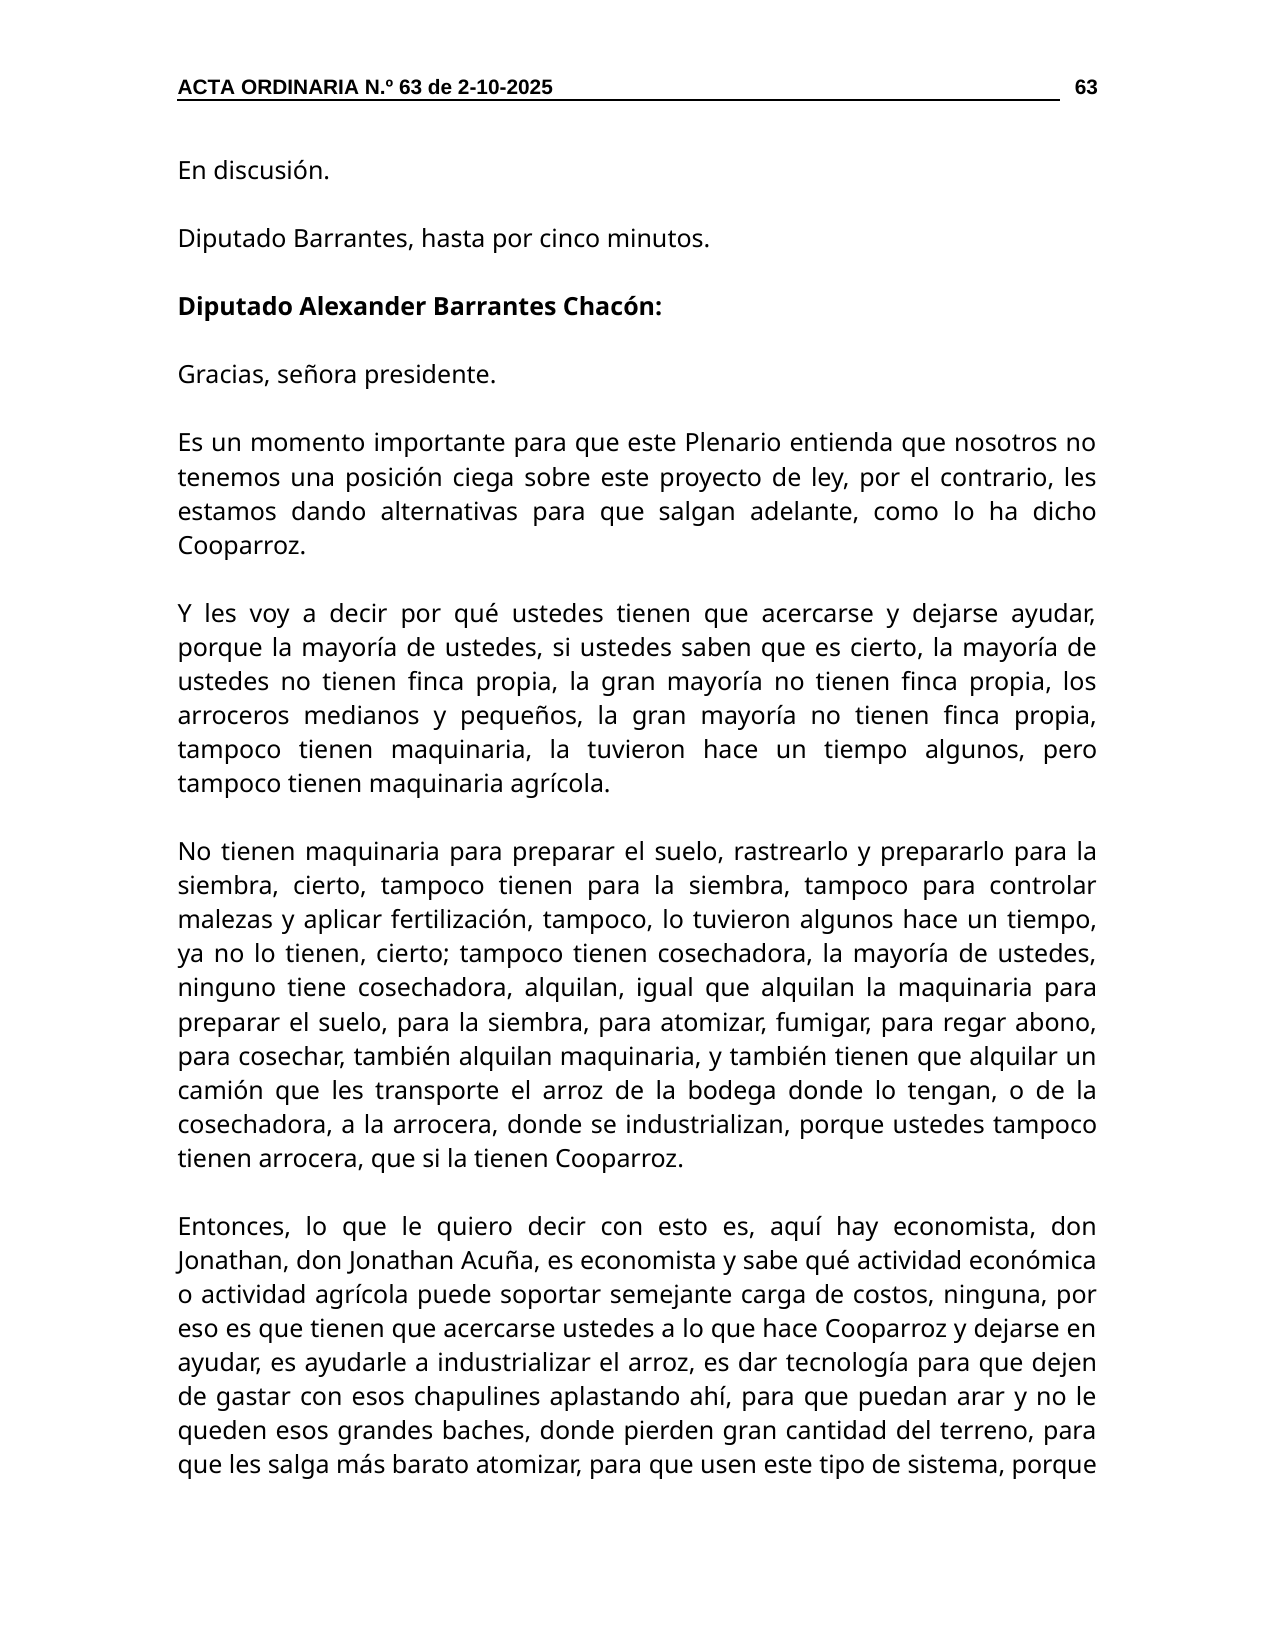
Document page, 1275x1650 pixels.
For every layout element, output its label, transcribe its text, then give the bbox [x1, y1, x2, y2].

text Gracias, señora presidente. [177, 357, 1098, 391]
text Diputado Barrantes, hasta por cinco minutos. [177, 221, 1098, 255]
text Diputado Alexander Barrantes Chacón: [177, 289, 1098, 323]
text Es un momento importante para que este Plenario entienda que nosotros no tenemos una posición ciega sobre este proyecto de ley, por el contrario, les estamos dando alternativas para que salgan adelante, como lo ha dicho Cooparroz. [177, 425, 1098, 561]
text En discusión. [177, 153, 1098, 187]
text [177, 1208, 1098, 1481]
text No tienen maquinaria para preparar el suelo, rastrearlo y prepararlo para la siembra, cierto, tampoco tienen para la siembra, tampoco para controlar malezas y aplicar fertilización, tampoco, lo tuvieron algunos hace un tiempo, ya no lo tienen, cierto; tampoco tienen cosechadora, la mayoría de ustedes, ninguno tiene cosechadora, alquilan, igual que alquilan la maquinaria para preparar el suelo, para la siembra, para atomizar, fumigar, para regar abono, para cosechar, también alquilan maquinaria, y también tienen que alquilar un camión que les transporte el arroz de la bodega donde lo tengan, o de la cosechadora, a la arrocera, donde se industrializan, porque ustedes tampoco tienen arrocera, que si la tienen Cooparroz. [177, 834, 1098, 1174]
text Y les voy a decir por qué ustedes tienen que acercarse y dejarse ayudar, porque la mayoría de ustedes, si ustedes saben que es cierto, la mayoría de ustedes no tienen finca propia, la gran mayoría no tienen finca propia, los arroceros medianos y pequeños, la gran mayoría no tienen finca propia, tampoco tienen maquinaria, la tuvieron hace un tiempo algunos, pero tampoco tienen maquinaria agrícola. [177, 595, 1098, 800]
